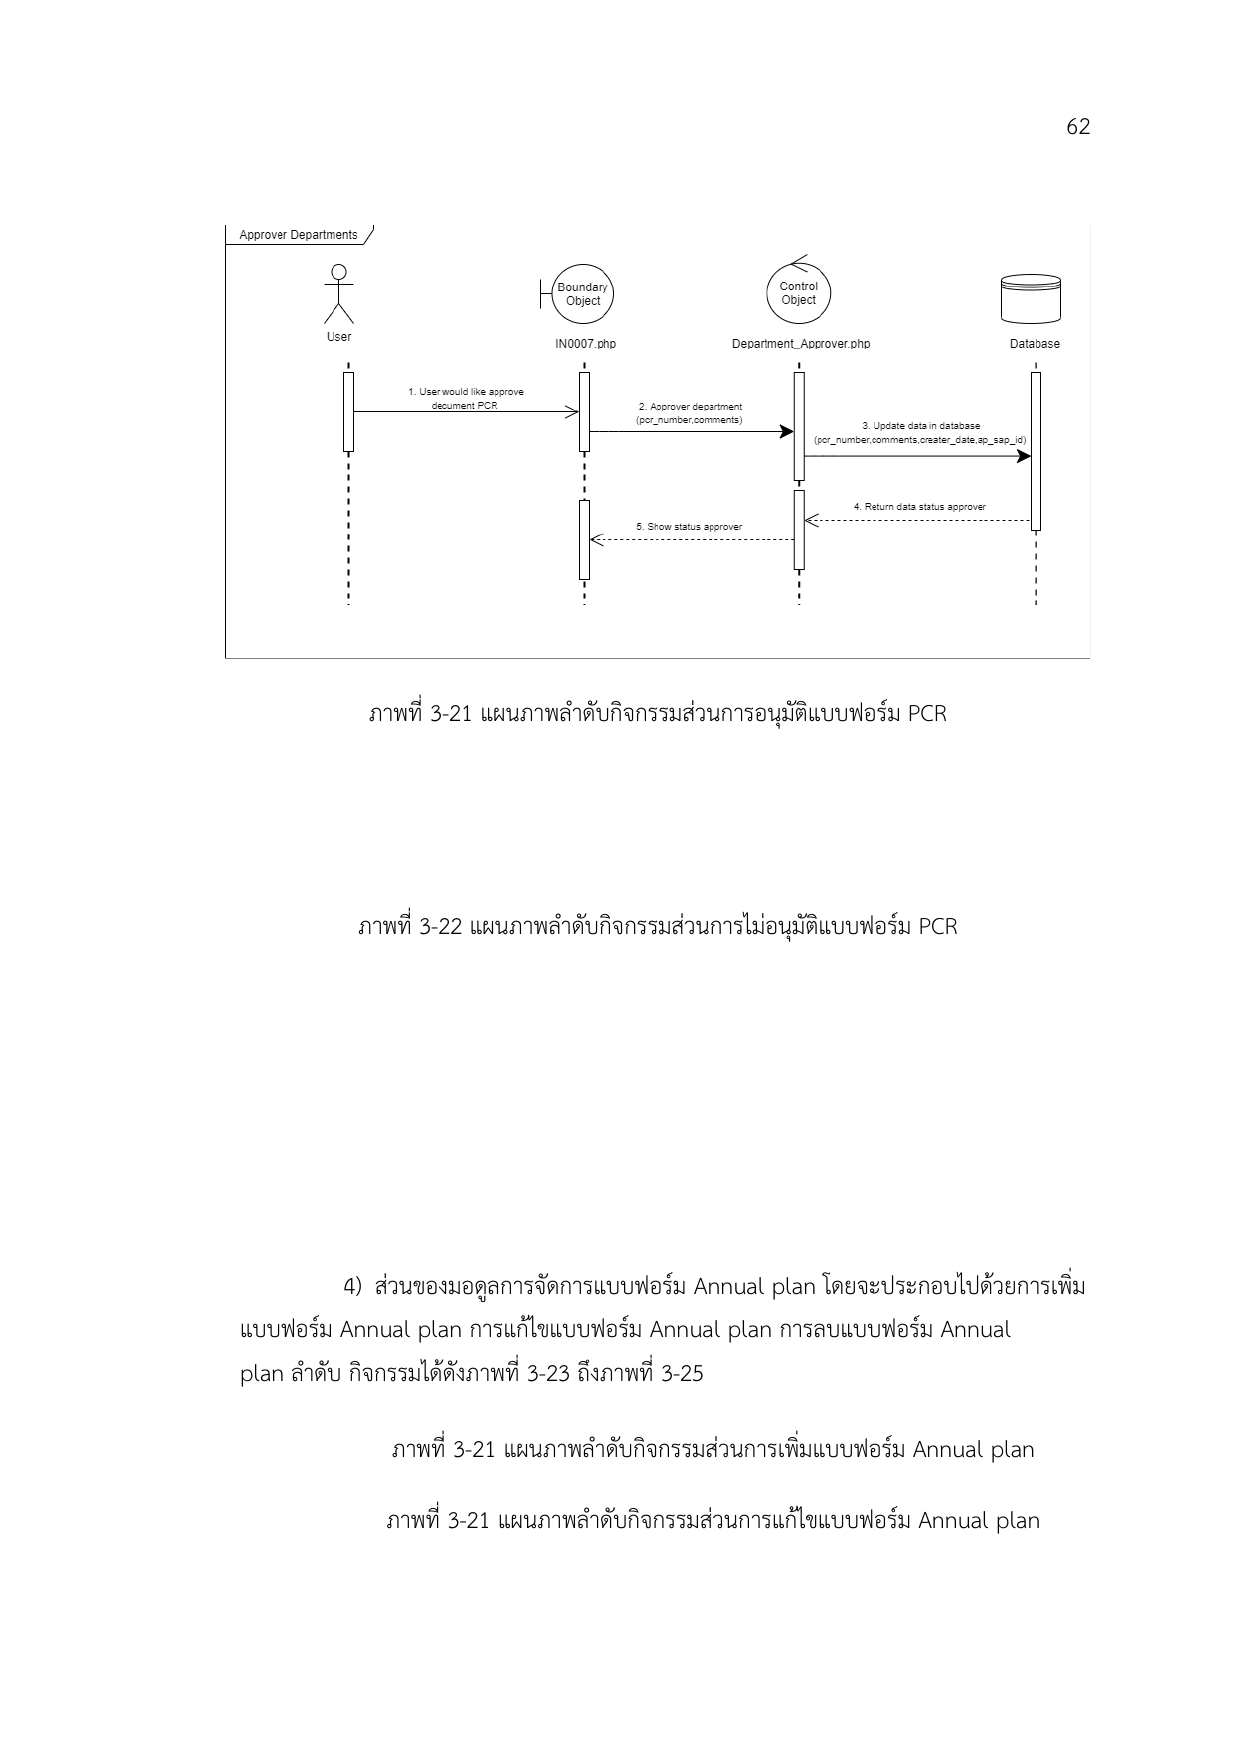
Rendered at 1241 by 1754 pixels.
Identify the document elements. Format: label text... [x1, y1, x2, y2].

list ส่วนของมอดูลการจัดการแบบฟอร์ม Annual plan โดยจะประกอบไปด้วยการเพิ่มแบบฟอร์ม Annual plan การแก้ไขแบบฟอร์ม Annual plan การลบแบบฟอร์ม Annual planลําดับ กิจกรรมไดดังภาพที่ 3-23 ถึงภาพที่ 3-25 [240, 1265, 1090, 1389]
text ภาพที่ 3-21 แผนภาพลําดับกิจกรรมสวนการอนุมัติแบบฟอร์ม PCR [225, 692, 1090, 729]
picture [225, 225, 1091, 659]
text ภาพที่ 3-21 แผนภาพลําดับกิจกรรมสวนการเพิ่มแบบฟอร์ม Annual plan [336, 1428, 1090, 1466]
text ภาพที่ 3-22 แผนภาพลําดับกิจกรรมสวนการไม่อนุมัติแบบฟอร์ม PCR [225, 905, 1090, 943]
text ภาพที่ 3-21 แผนภาพลําดับกิจกรรมสวนการแก้ไขแบบฟอร์ม Annual plan [336, 1499, 1090, 1537]
